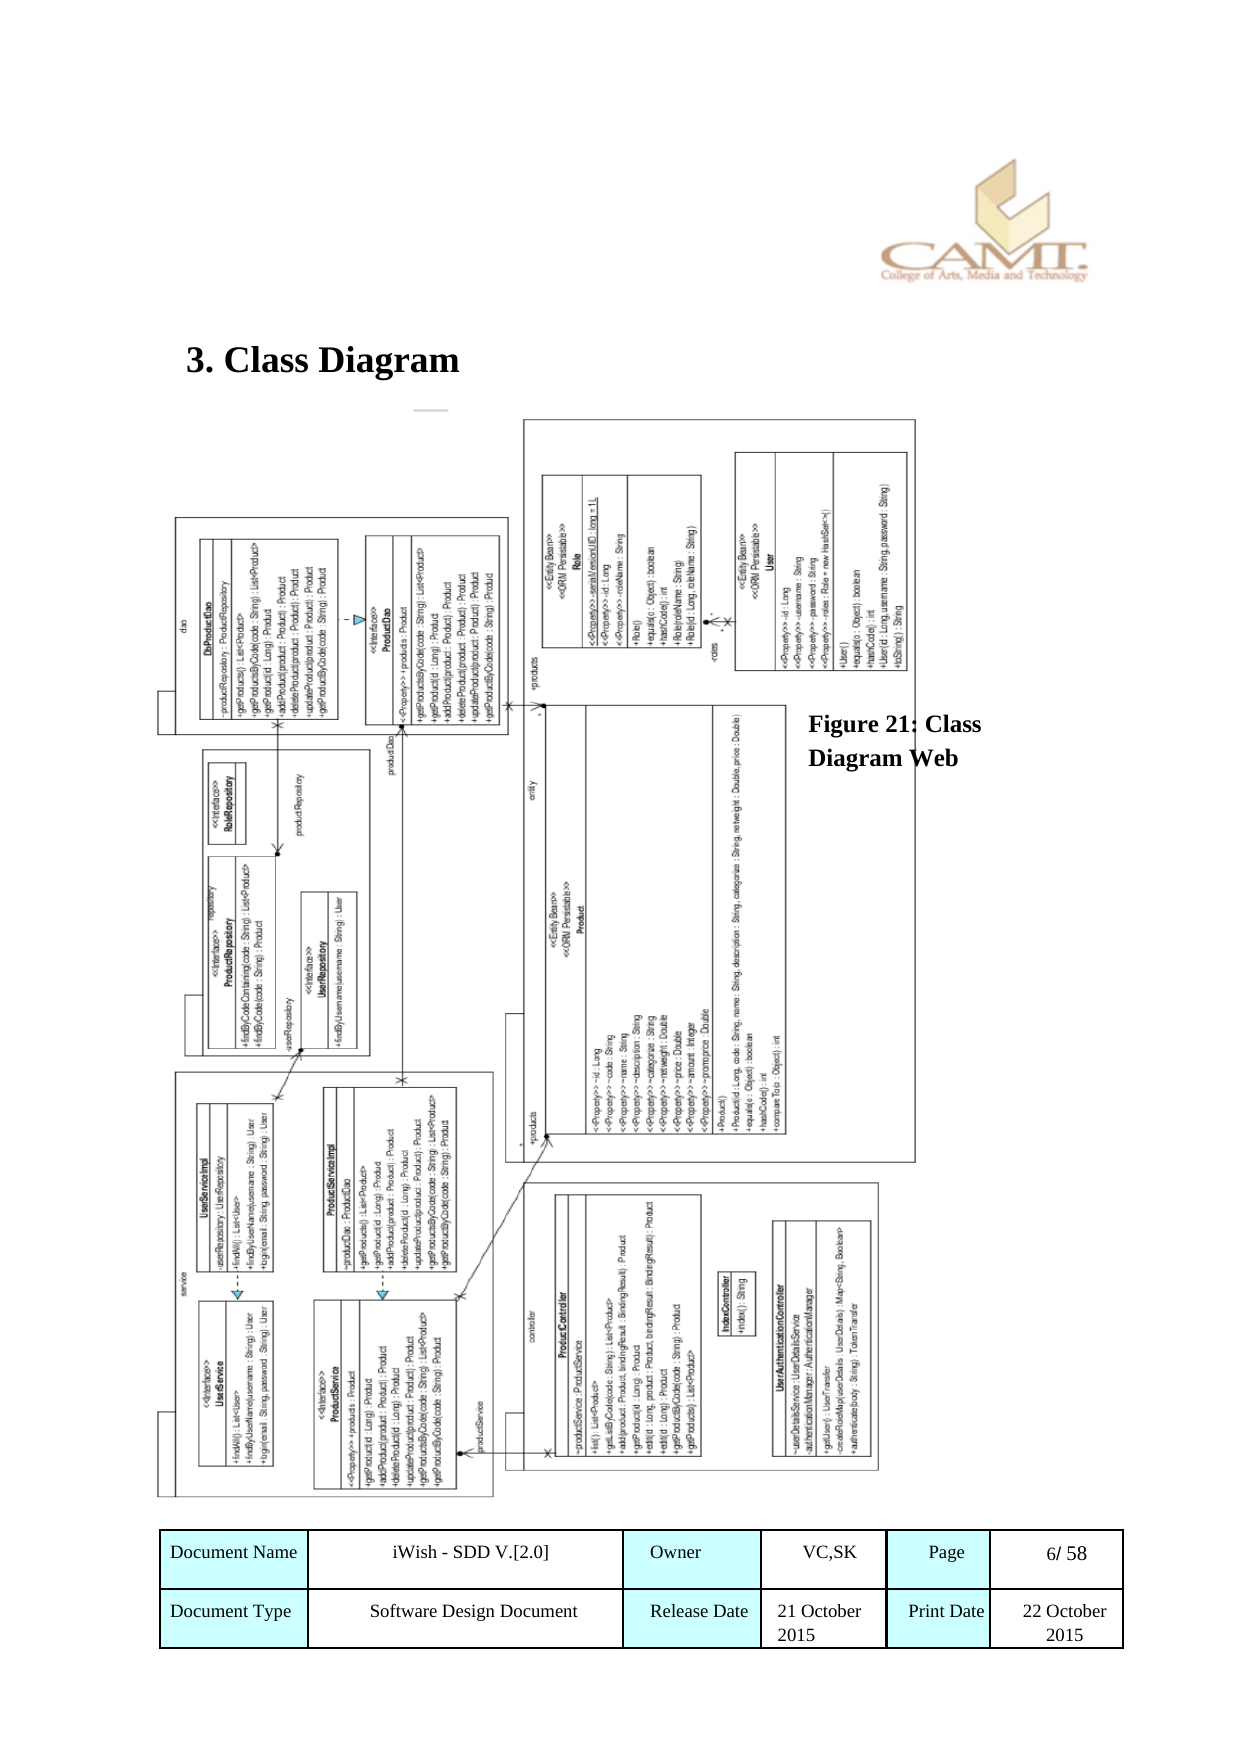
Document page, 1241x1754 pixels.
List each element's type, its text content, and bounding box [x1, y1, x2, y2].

list Class Diagram [186, 338, 1093, 381]
picture [869, 150, 1094, 285]
picture [148, 410, 929, 1508]
